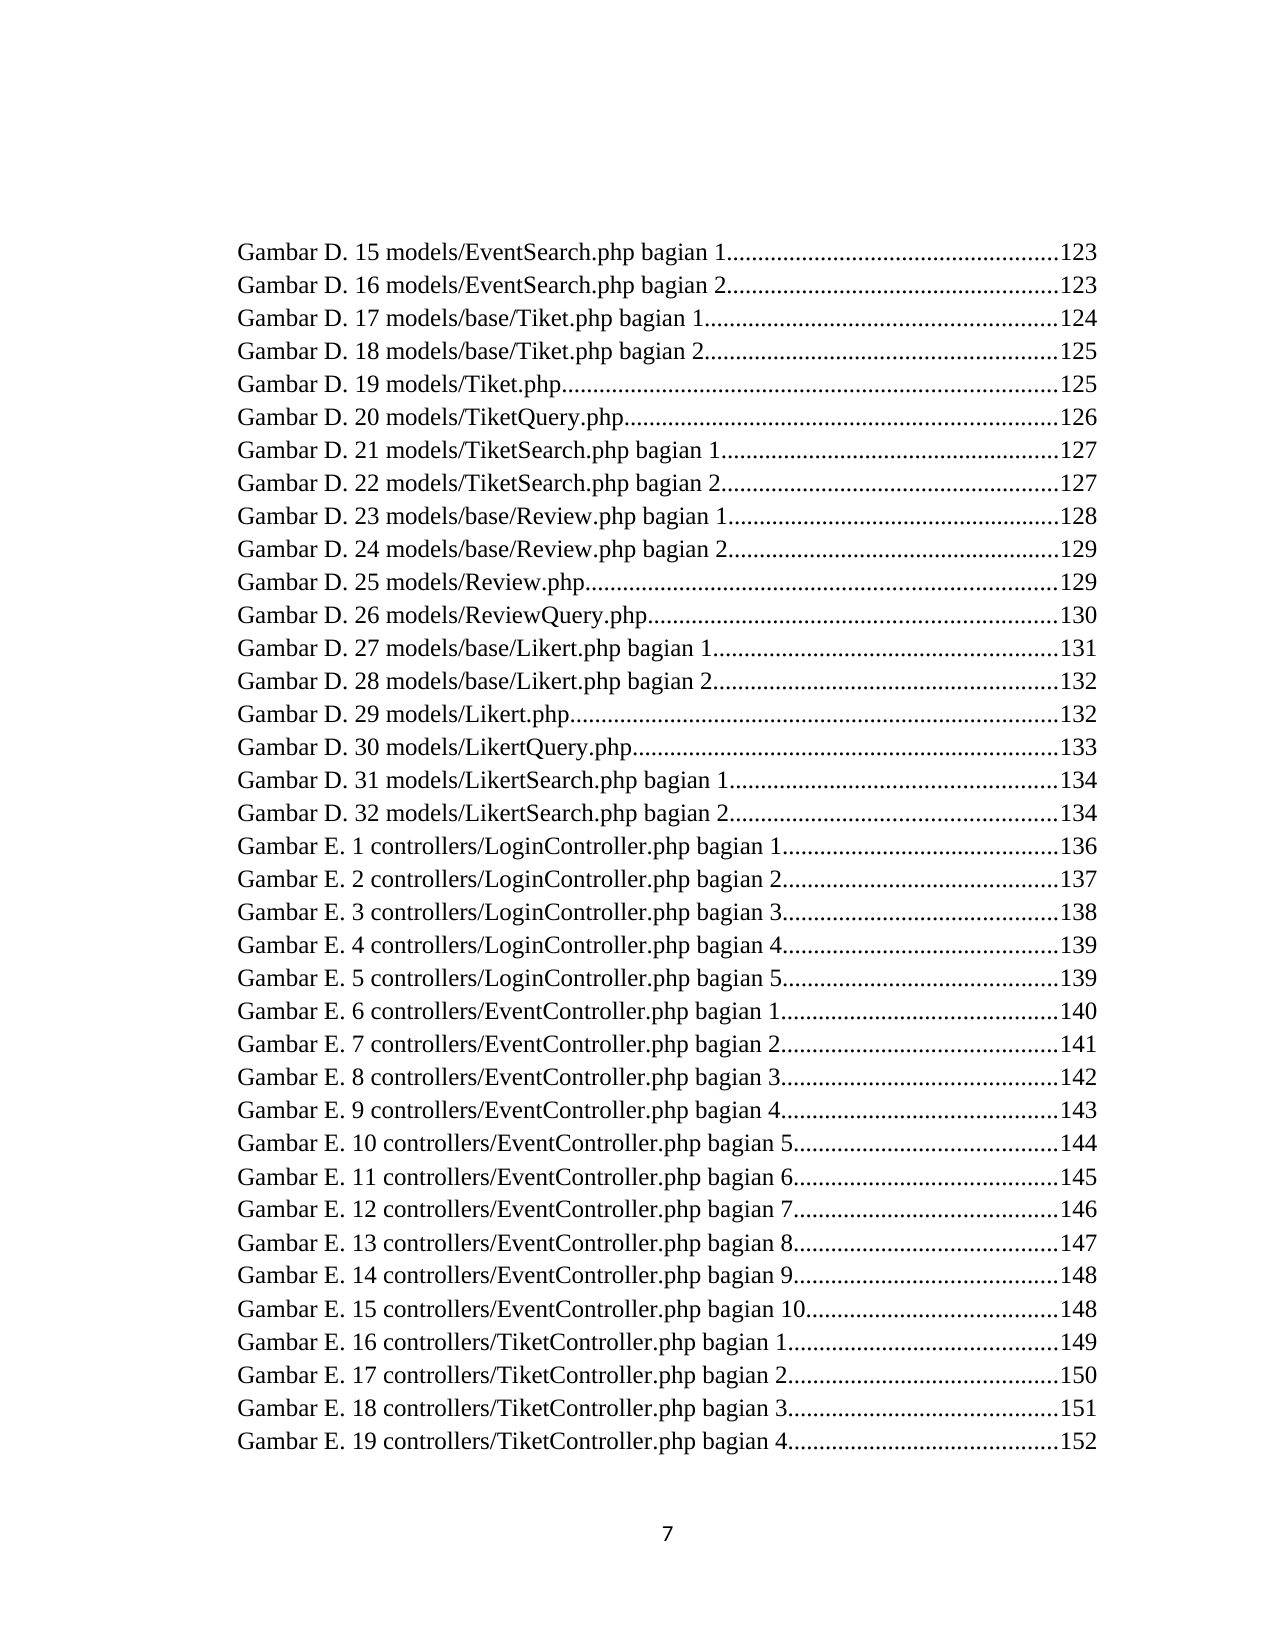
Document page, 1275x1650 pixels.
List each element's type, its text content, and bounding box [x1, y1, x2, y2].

text Gambar D. 25 models/Review.php 129 [237, 567, 1098, 596]
text Gambar E. 6 controllers/EventController.php bagian 1 140 [237, 996, 1098, 1025]
text Gambar D. 32 models/LikertSearch.php bagian 2 134 [237, 798, 1098, 827]
text Gambar D. 17 models/base/Tiket.php bagian 1 124 [237, 303, 1098, 332]
text Gambar D. 30 models/LikertQuery.php 133 [237, 732, 1098, 761]
text Gambar E. 4 controllers/LoginController.php bagian 4 139 [237, 930, 1098, 959]
text Gambar E. 11 controllers/EventController.php bagian 6 145 [237, 1162, 1098, 1190]
text Gambar E. 9 controllers/EventController.php bagian 4 143 [237, 1096, 1098, 1124]
text Gambar E. 17 controllers/TiketController.php bagian 2 150 [237, 1360, 1098, 1388]
text Gambar E. 7 controllers/EventController.php bagian 2 141 [237, 1029, 1098, 1058]
text Gambar E. 15 controllers/EventController.php bagian 10 148 [237, 1294, 1098, 1322]
text Gambar D. 22 models/TiketSearch.php bagian 2 127 [237, 468, 1098, 497]
text Gambar D. 16 models/EventSearch.php bagian 2 123 [237, 270, 1098, 299]
text Gambar D. 24 models/base/Review.php bagian 2 129 [237, 534, 1098, 563]
text Gambar E. 19 controllers/TiketController.php bagian 4 152 [237, 1426, 1098, 1454]
text Gambar D. 21 models/TiketSearch.php bagian 1 127 [237, 435, 1098, 464]
text Gambar D. 19 models/Tiket.php 125 [237, 369, 1098, 398]
text Gambar E. 12 controllers/EventController.php bagian 7 146 [237, 1194, 1098, 1223]
text Gambar D. 31 models/LikertSearch.php bagian 1 134 [237, 765, 1098, 794]
text Gambar D. 26 models/ReviewQuery.php 130 [237, 600, 1098, 629]
text Gambar E. 13 controllers/EventController.php bagian 8 147 [237, 1228, 1098, 1256]
text Gambar E. 2 controllers/LoginController.php bagian 2 137 [237, 864, 1098, 893]
text Gambar E. 16 controllers/TiketController.php bagian 1 149 [237, 1327, 1098, 1355]
text Gambar E. 8 controllers/EventController.php bagian 3 142 [237, 1062, 1098, 1091]
text Gambar E. 14 controllers/EventController.php bagian 9 148 [237, 1261, 1098, 1289]
text Gambar D. 18 models/base/Tiket.php bagian 2 125 [237, 336, 1098, 365]
text Gambar E. 3 controllers/LoginController.php bagian 3 138 [237, 897, 1098, 926]
text Gambar E. 5 controllers/LoginController.php bagian 5 139 [237, 963, 1098, 992]
text Gambar D. 29 models/Likert.php 132 [237, 699, 1098, 728]
text Gambar D. 28 models/base/Likert.php bagian 2 132 [237, 666, 1098, 695]
text Gambar E. 18 controllers/TiketController.php bagian 3 151 [237, 1393, 1098, 1421]
text Gambar D. 20 models/TiketQuery.php 126 [237, 402, 1098, 431]
text Gambar E. 10 controllers/EventController.php bagian 5 144 [237, 1128, 1098, 1157]
text Gambar D. 23 models/base/Review.php bagian 1 128 [237, 501, 1098, 530]
text Gambar D. 27 models/base/Likert.php bagian 1 131 [237, 633, 1098, 662]
text Gambar D. 15 models/EventSearch.php bagian 1 123 [237, 237, 1098, 266]
text Gambar E. 1 controllers/LoginController.php bagian 1 136 [237, 831, 1098, 860]
